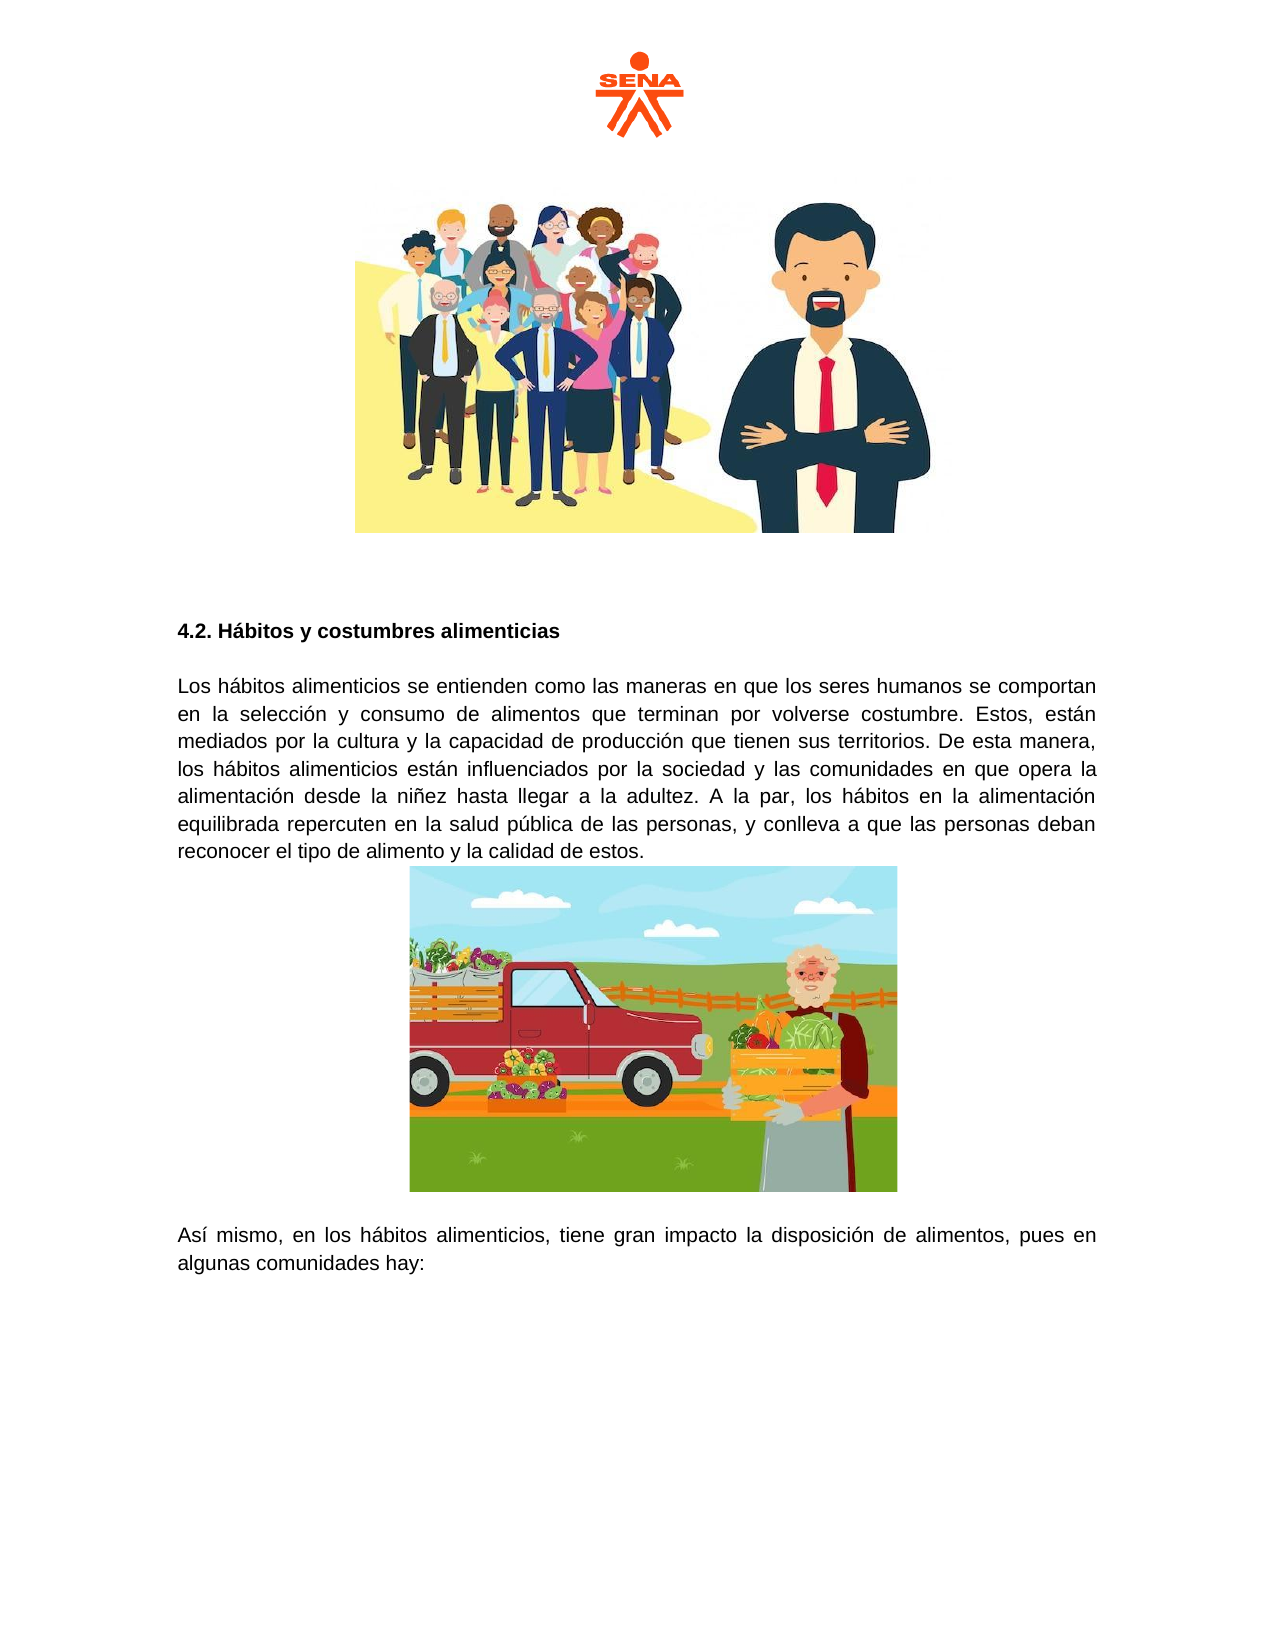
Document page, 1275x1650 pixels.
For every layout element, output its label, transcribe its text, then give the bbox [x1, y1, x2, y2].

text Así mismo, en los hábitos alimenticios, tiene gran impacto la disposición de alimentos, pues en algunas comunidades hay: [177, 1223, 1098, 1274]
text 4.2. Hábitos y costumbres alimenticias [177, 619, 1098, 643]
picture [585, 48, 690, 142]
text Los hábitos alimenticios se entienden como las maneras en que los seres humanos se comportan en la selección y consumo de alimentos que terminan por volverse costumbre. Estos, están mediados por la cultura y la capacidad de producción que tienen sus territorios. De esta manera, los hábitos alimenticios están influenciados por la sociedad y las comunidades en que opera la alimentación desde la niñez hasta llegar a la adultez. A la par, los hábitos en la alimentación equilibrada repercuten en la salud pública de las personas, y conlleva a que las personas deban reconocer el tipo de alimento y la calidad de estos. [177, 674, 1098, 863]
picture [409, 866, 898, 1192]
picture [355, 177, 953, 533]
